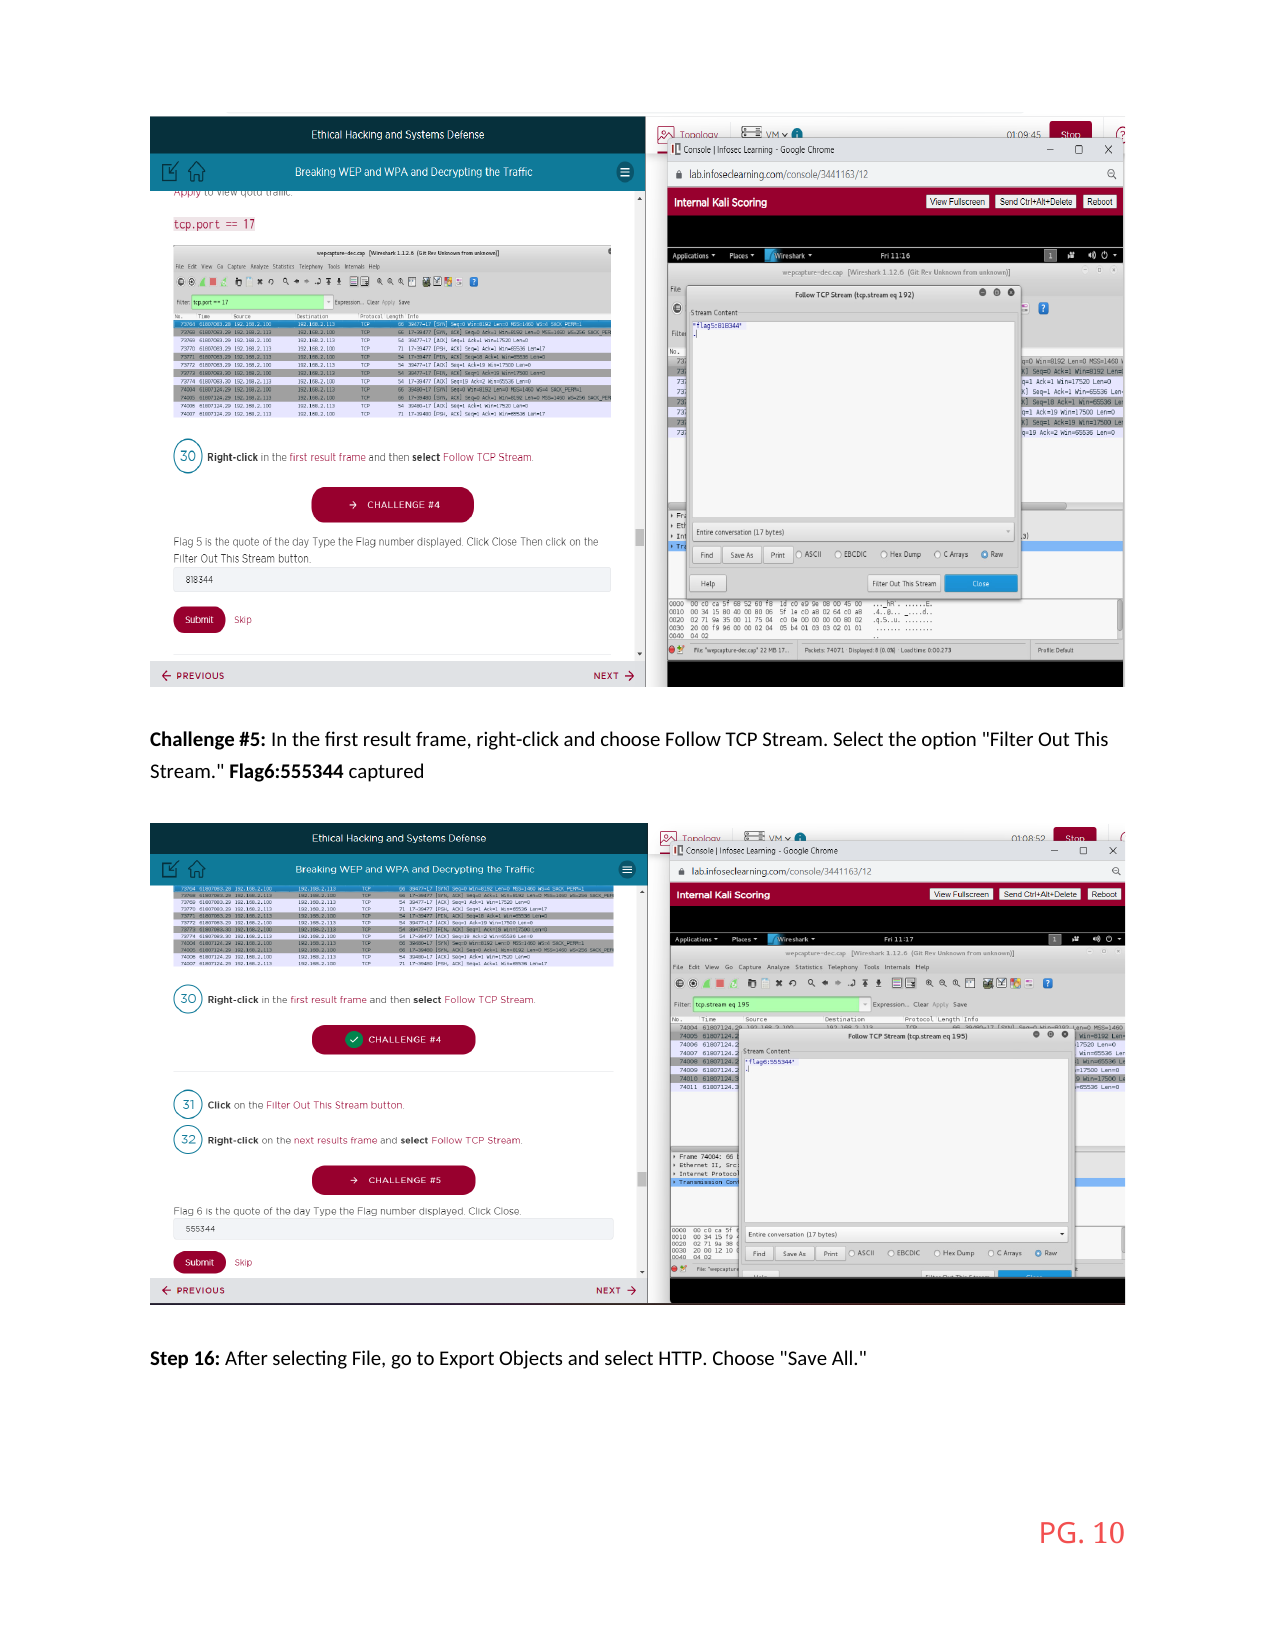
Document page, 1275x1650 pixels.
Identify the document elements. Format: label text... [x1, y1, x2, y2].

text Step 16: After selecting File, go to Export Objects and select HTTP. Choose "Save All." [150, 1345, 1125, 1370]
picture [150, 112, 1125, 687]
text Challenge #5: In the first result frame, right-click and choose Follow TCP Stream. Select the option "Filter Out This Stream." Flag6:555344 captured [150, 727, 1125, 784]
picture [150, 823, 1125, 1305]
